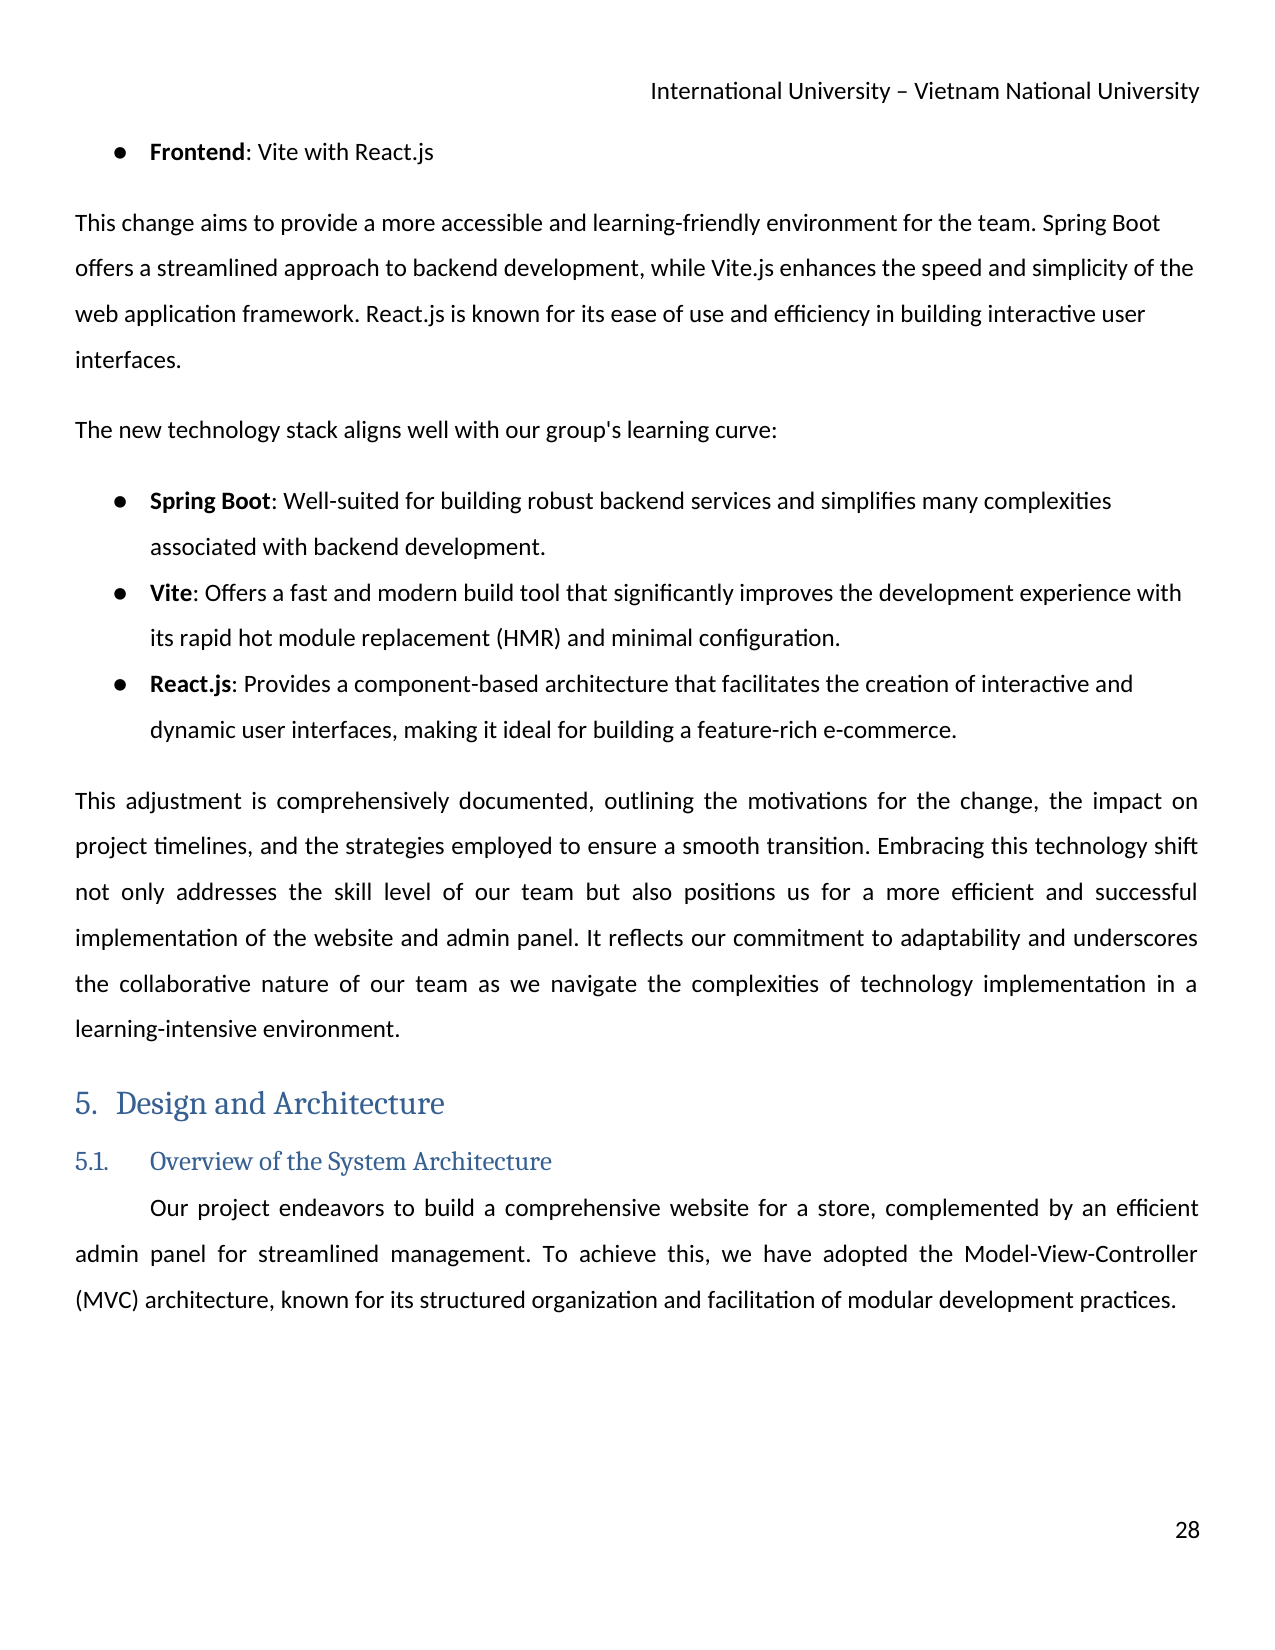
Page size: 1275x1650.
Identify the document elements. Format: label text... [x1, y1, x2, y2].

text The new technology stack aligns well with our group's learning curve: [75, 415, 1200, 445]
text Our project endeavors to build a comprehensive website for a store, complemented by an efficient admin panel for streamlined management. To achieve this, we have adopted the Model-View-Controller (MVC) architecture, known for its structured organization and facilitation of modular development practices. [75, 1192, 1200, 1314]
subtitle Overview of the System Architecture [75, 1146, 1200, 1177]
list Frontend: Vite with React.js [112, 136, 1200, 167]
text This adjustment is comprehensively documented, outlining the motivations for the change, the impact on project timelines, and the strategies employed to ensure a smooth transition. Embracing this technology shift not only addresses the skill level of our team but also positions us for a more efficient and successful implementation of the website and admin panel. It reflects our commitment to adaptability and underscores the collaborative nature of our team as we navigate the complexities of technology implementation in a learning-intensive environment. [75, 785, 1200, 1044]
text This change aims to provide a more accessible and learning-friendly environment for the team. Spring Boot offers a streamlined approach to backend development, while Vite.js enhances the speed and simplicity of the web application framework. React.js is known for its ease of use and efficiency in building interactive user interfaces. [75, 207, 1200, 374]
list React.js: Provides a component-based architecture that facilitates the creation of interactive and dynamic user interfaces, making it ideal for building a feature-rich e-commerce. [112, 668, 1200, 744]
subtitle Design and Architecture [75, 1084, 1200, 1122]
list Spring Boot: Well-suited for building robust backend services and simplifies many complexities associated with backend development. [112, 485, 1200, 562]
list Vite: Offers a fast and modern build tool that significantly improves the development experience with its rapid hot module replacement (HMR) and minimal configuration. [112, 577, 1200, 653]
